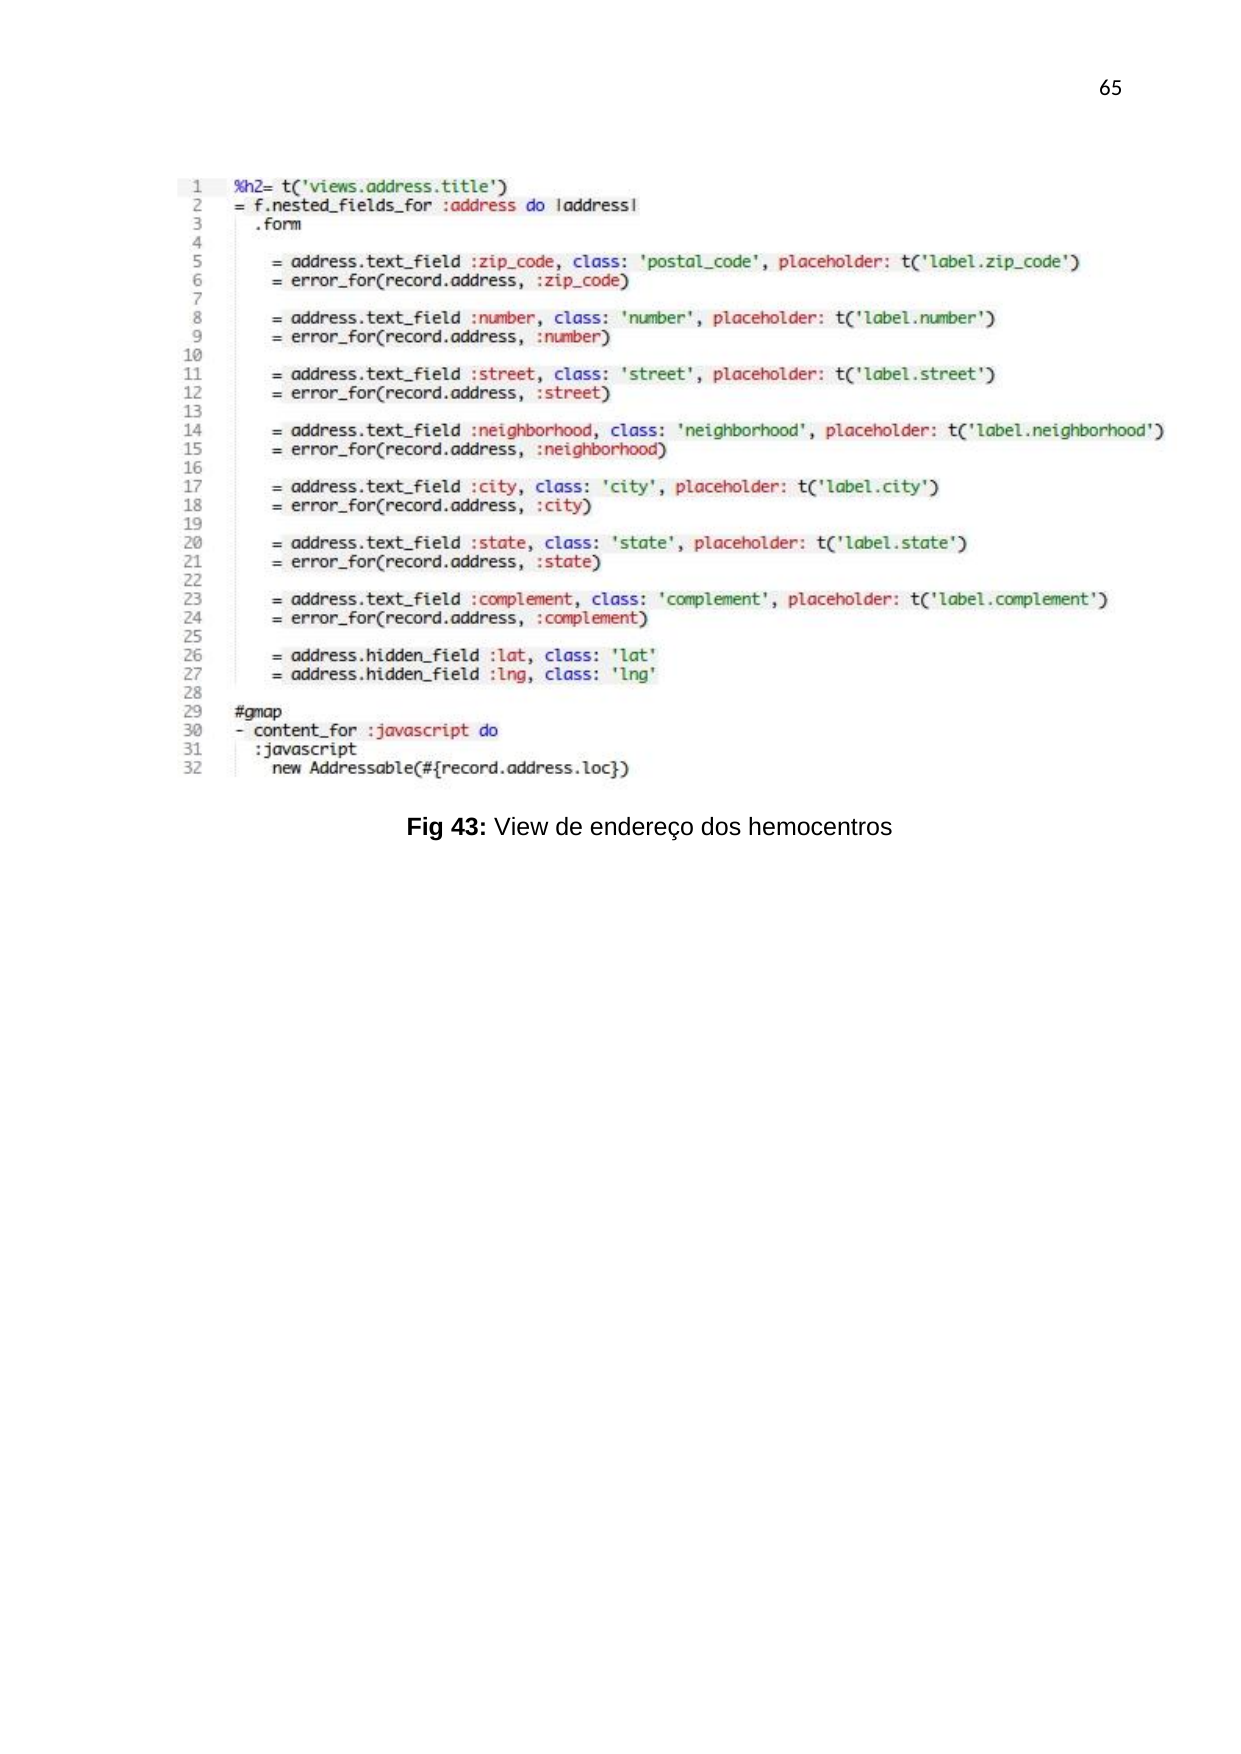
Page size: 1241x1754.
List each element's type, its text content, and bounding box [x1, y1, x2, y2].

picture [177, 177, 1178, 799]
text Fig 43: View de endereço dos hemocentros [177, 812, 1122, 841]
